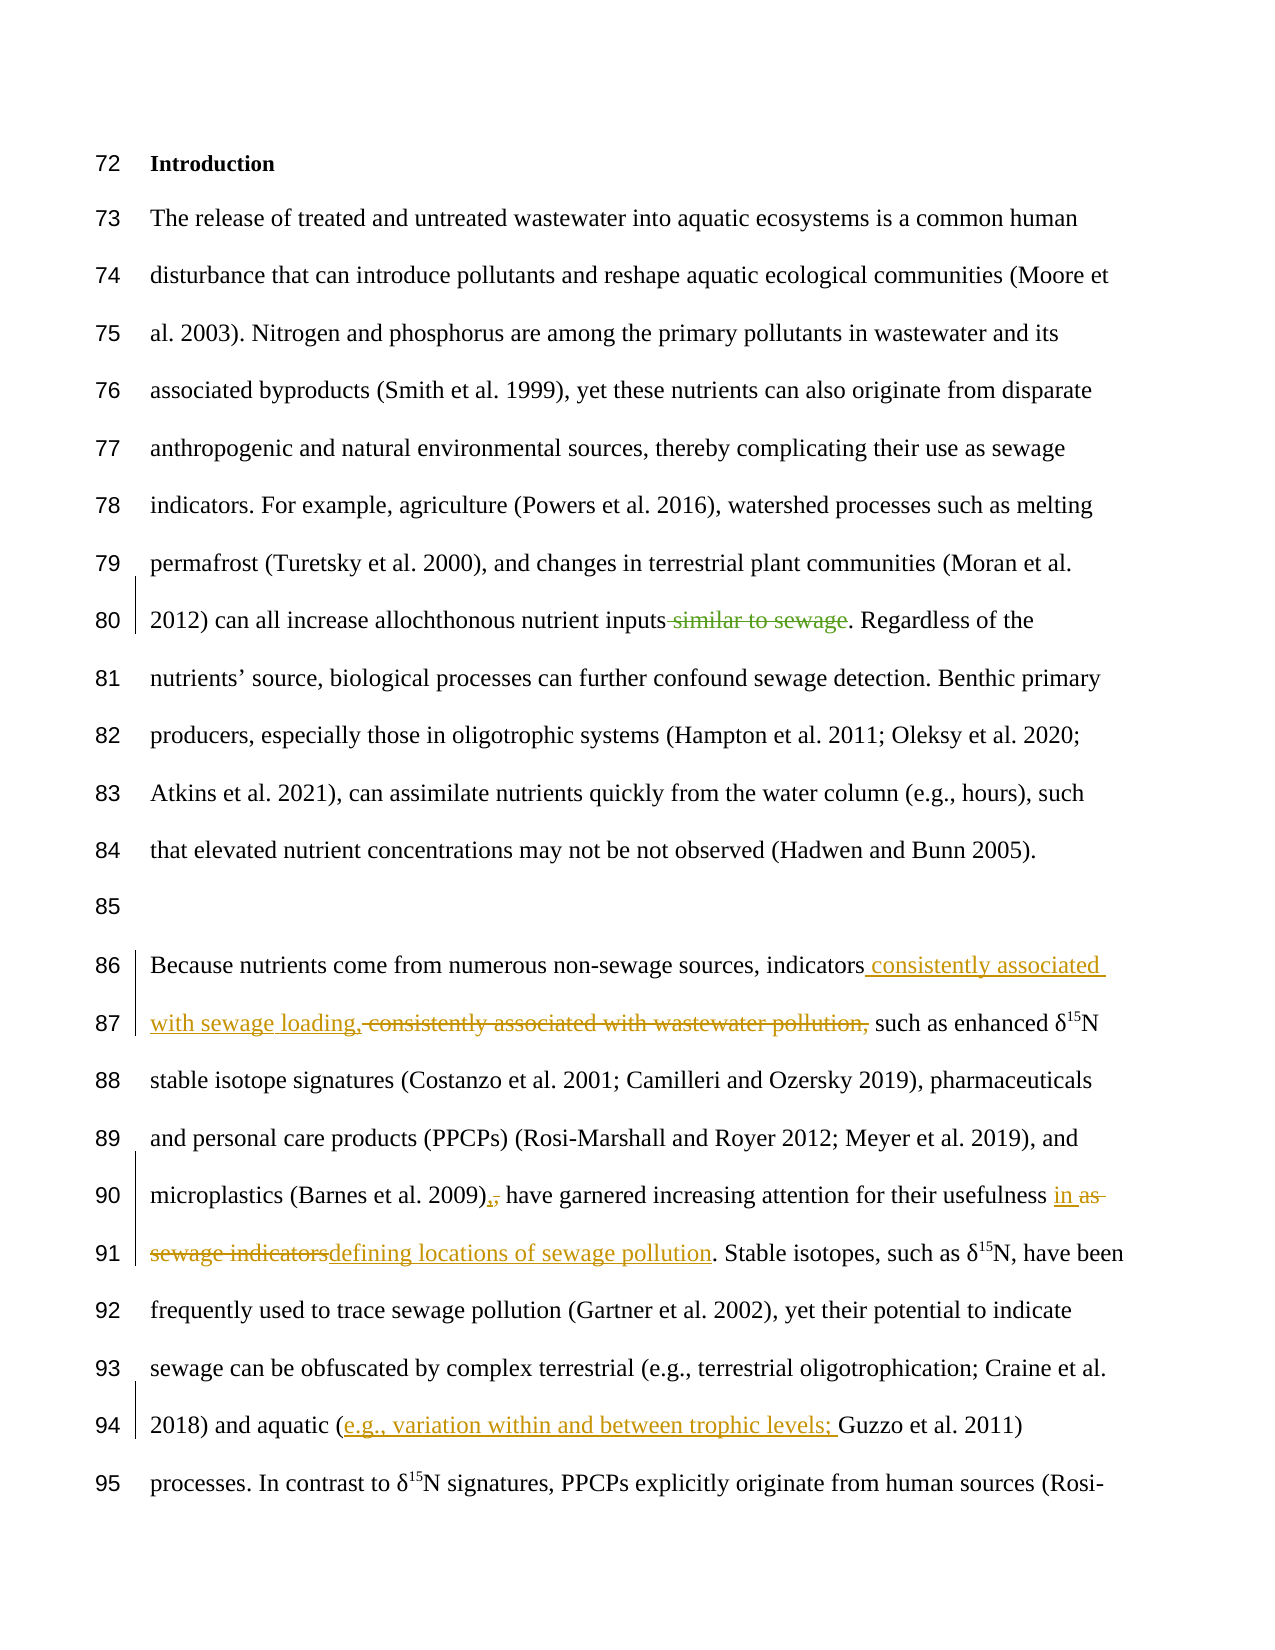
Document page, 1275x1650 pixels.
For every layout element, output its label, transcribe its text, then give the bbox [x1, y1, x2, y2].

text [150, 950, 1125, 1496]
text Introduction [150, 150, 1125, 176]
text The release of treated and untreated wastewater into aquatic ecosystems is a common human disturbance that can introduce pollutants and reshape aquatic ecological communities (Moore et al. 2003). Nitrogen and phosphorus are among the primary pollutants in wastewater and its associated byproducts (Smith et al. 1999), yet these nutrients can also originate from disparate anthropogenic and natural environmental sources, thereby complicating their use as sewage indicators. For example, agriculture (Powers et al. 2016), watershed processes such as melting permafrost (Turetsky et al. 2000), and changes in terrestrial plant communities (Moran et al. 2012) can all increase allochthonous nutrient inputs. Regardless of the nutrients’ source, biological processes can further confound sewage detection. Benthic primary producers, especially those in oligotrophic systems (Hampton et al. 2011; Oleksy et al. 2020; Atkins et al. 2021), can assimilate nutrients quickly from the water column (e.g., hours), such that elevated nutrient concentrations may not be not observed (Hadwen and Bunn 2005). [150, 203, 1125, 864]
